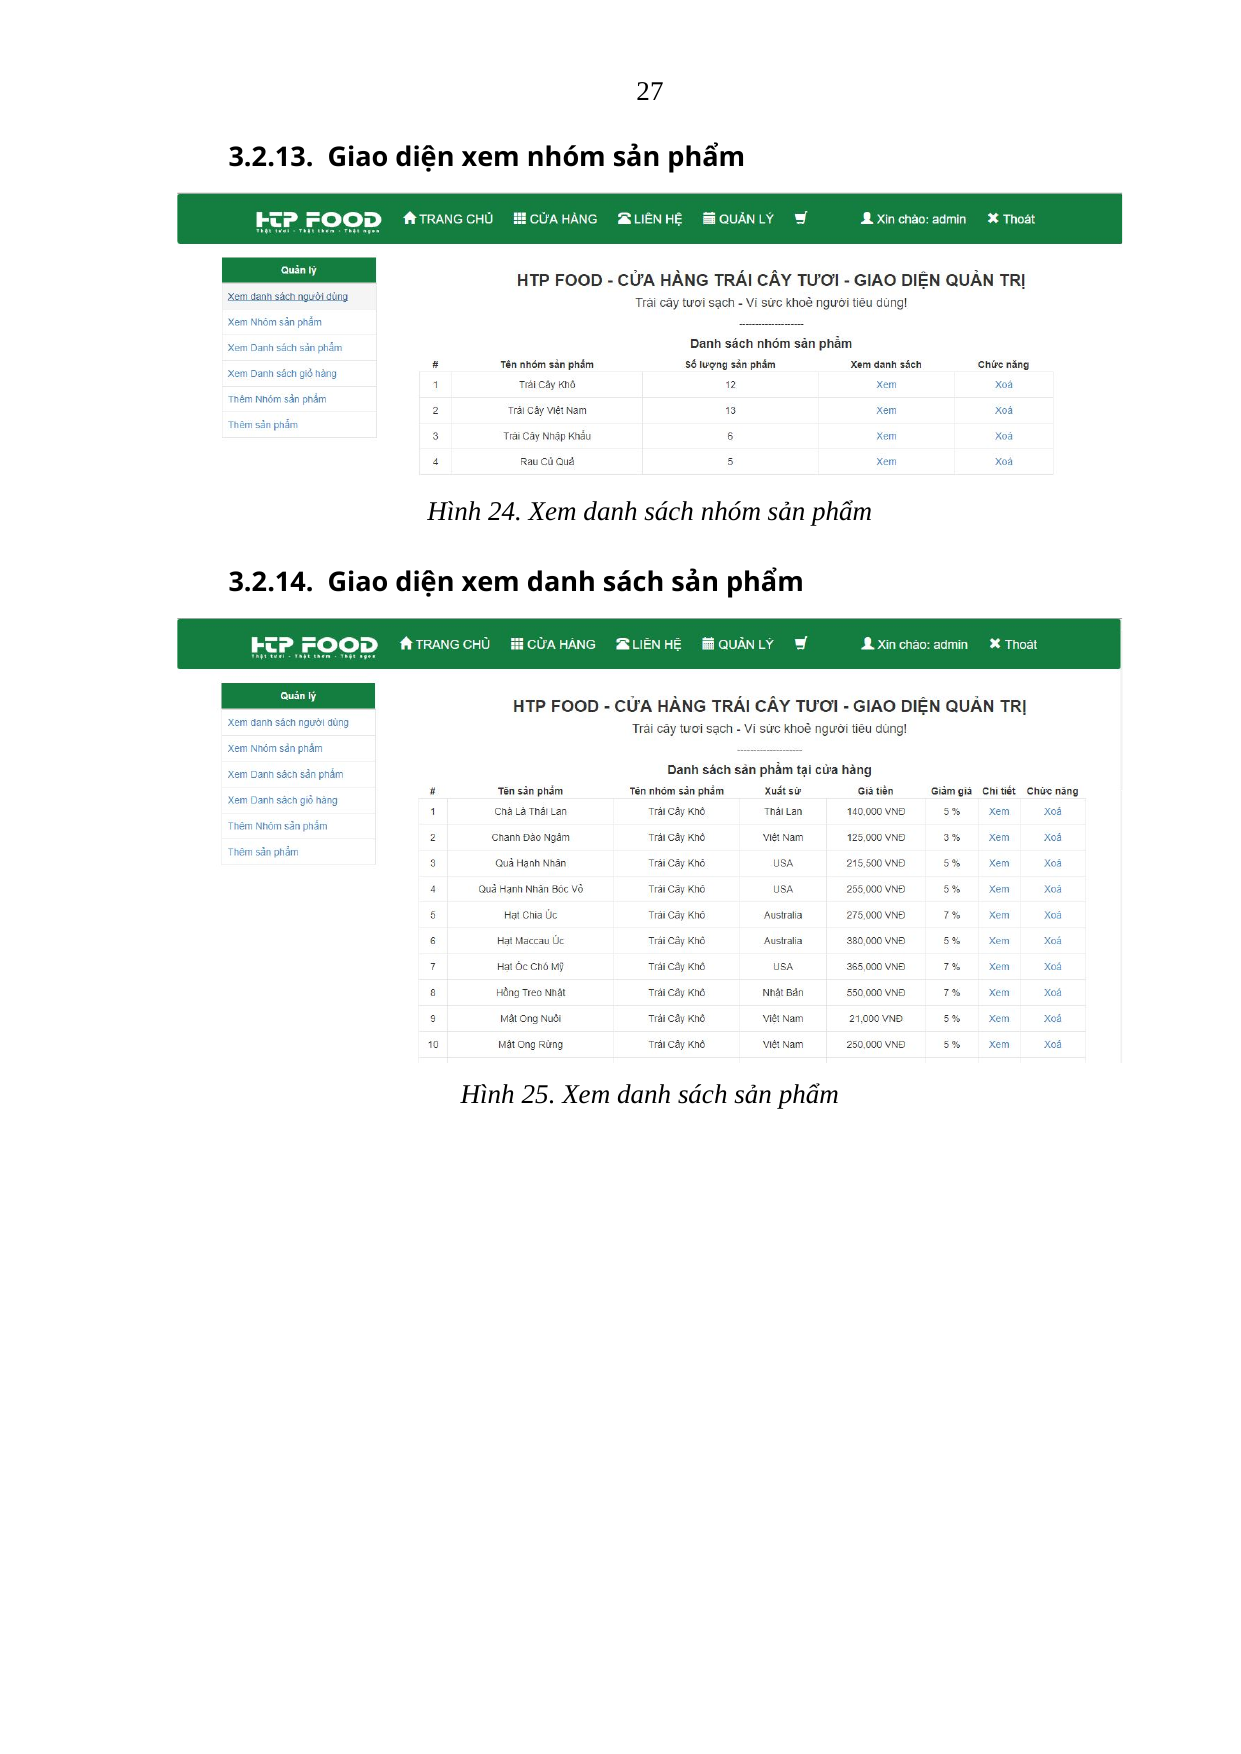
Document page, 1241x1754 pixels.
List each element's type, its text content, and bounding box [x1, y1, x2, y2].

subtitle Giao diện xem nhóm sản phẩm [228, 137, 1122, 174]
picture [177, 192, 1123, 480]
picture [177, 618, 1123, 1063]
subtitle Giao diện xem danh sách sản phẩm [228, 563, 1122, 599]
